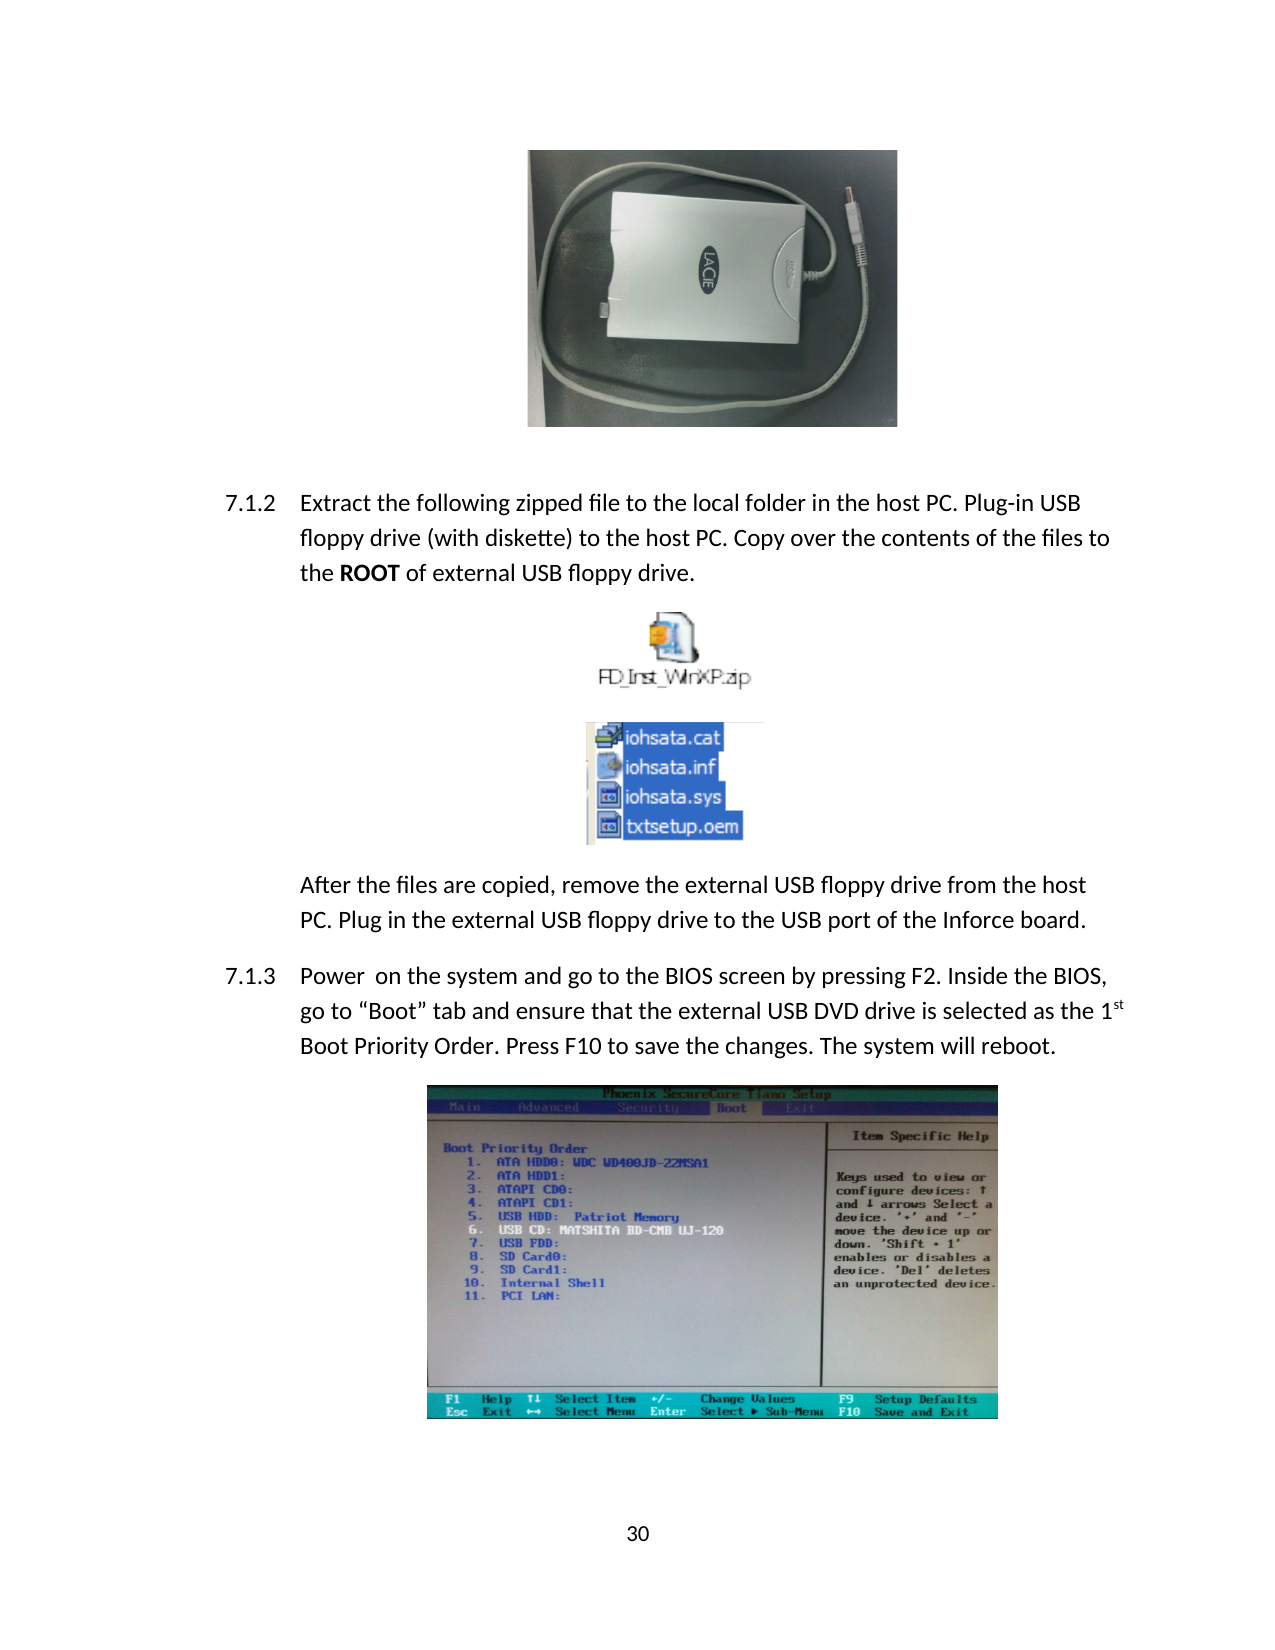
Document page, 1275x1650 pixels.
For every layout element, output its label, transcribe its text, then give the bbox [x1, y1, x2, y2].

text 7.1.3 Power on the system and go to the BIOS screen by pressing F2. Inside the BIOS, go to “Boot” tab and ensure that the external USB DVD drive is selected as the 1st Boot Priority Order. Press F10 to save the changes. The system will reboot. [225, 960, 1125, 1061]
picture [586, 722, 764, 845]
text After the files are copied, remove the external USB floppy drive from the host PC. Plug in the external USB floppy drive to the USB port of the Inforce board. [225, 869, 1125, 935]
picture [527, 150, 898, 427]
picture [427, 1085, 998, 1419]
text 7.1.2 Extract the following zipped file to the local folder in the host PC. Plug-in USB floppy drive (with diskette) to the host PC. Copy over the contents of the files to the ROOT of external USB floppy drive. [225, 487, 1125, 587]
